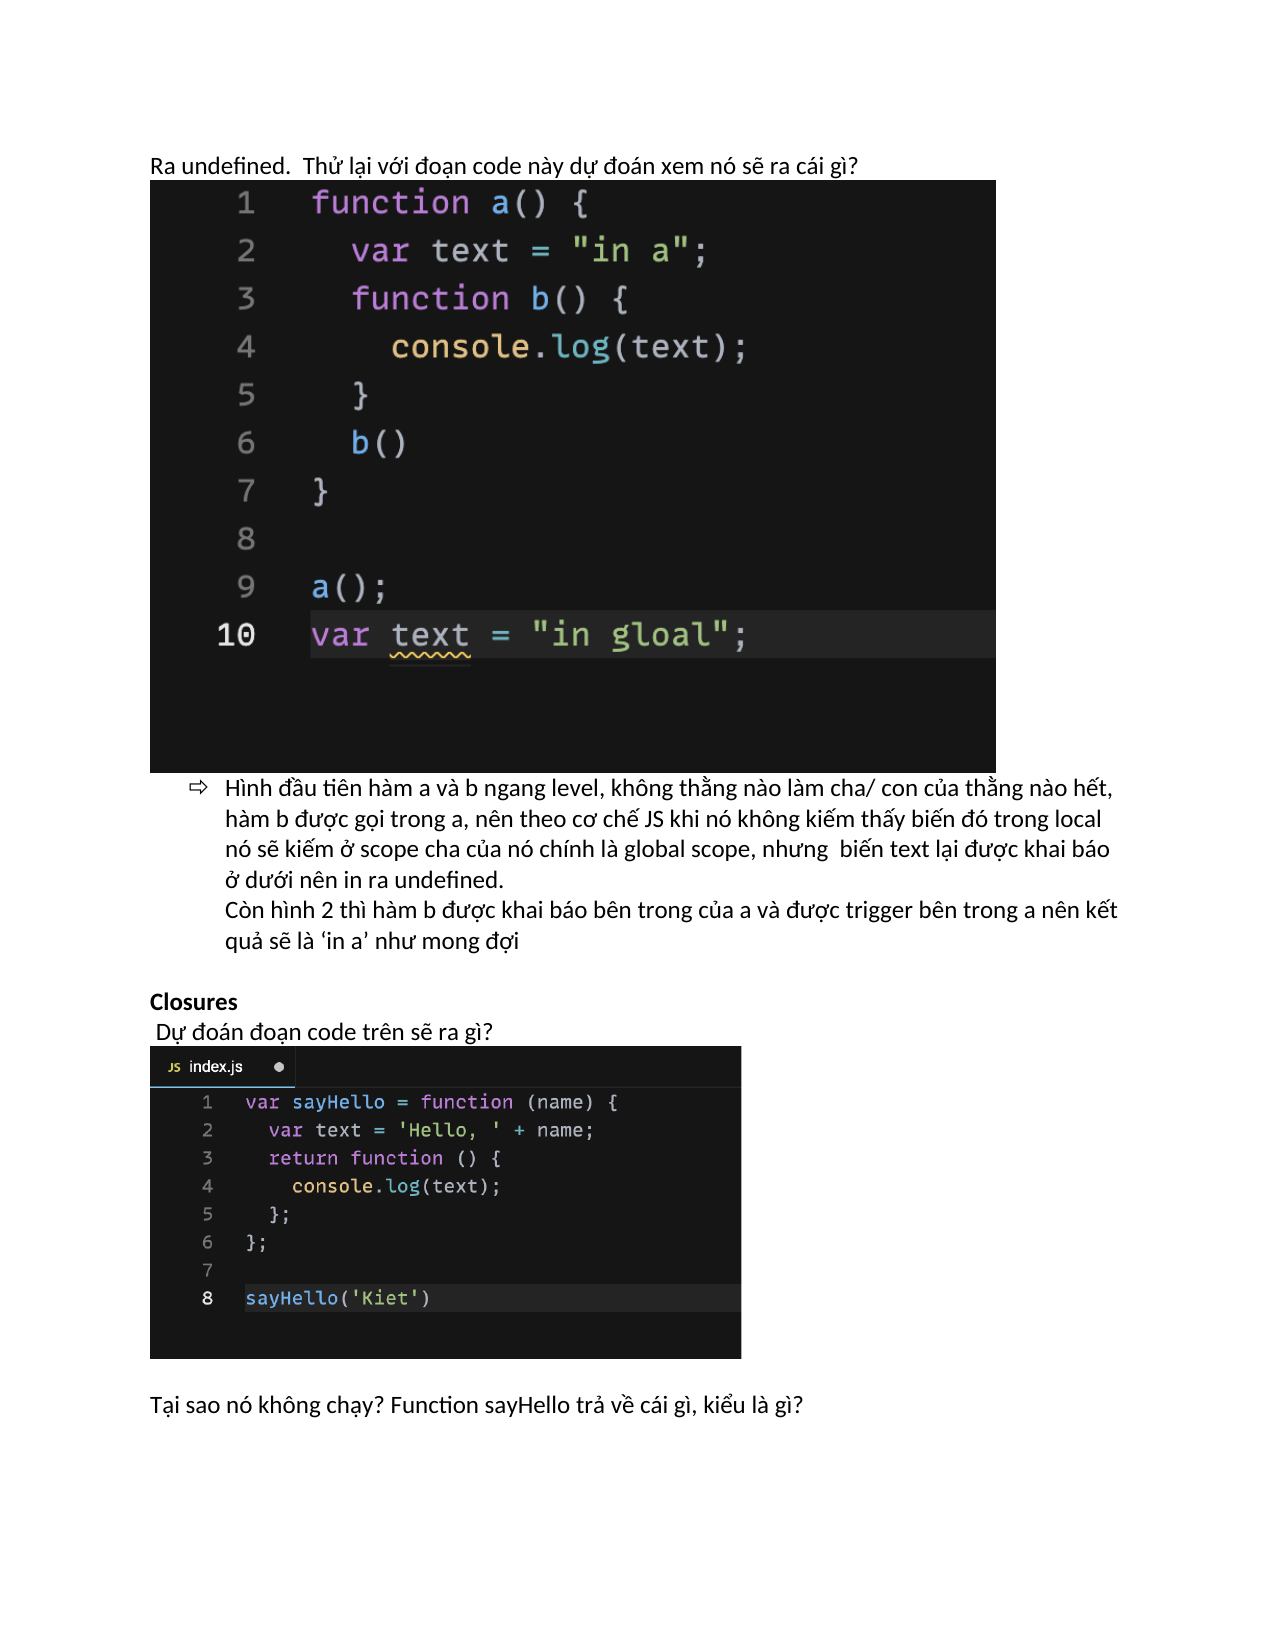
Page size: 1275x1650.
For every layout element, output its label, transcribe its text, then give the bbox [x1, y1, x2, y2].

text Dự đoán đoạn code trên sẽ ra gì? [150, 1016, 1125, 1047]
list Hình đầu tiên hàm a và b ngang level, không thằng nào làm cha/ con của thằng nào hết, hàm b được gọi trong a, nên theo cơ chế JS khi nó không kiếm thấy biến đó trong local nó sẽ kiếm ở scope cha của nó chính là global scope, nhưng biến text lại được khai báo ở dưới nên in ra undefined. Còn hình 2 thì hàm b được khai báo bên trong của a và được trigger bên trong a nên kết quả sẽ là ‘in a’ như mong đợi [187, 772, 1125, 955]
picture [150, 1046, 742, 1359]
text Tại sao nó không chạy? Function sayHello trả về cái gì, kiểu là gì? [150, 1389, 1125, 1420]
picture [150, 180, 996, 773]
text Closures [150, 986, 1125, 1016]
